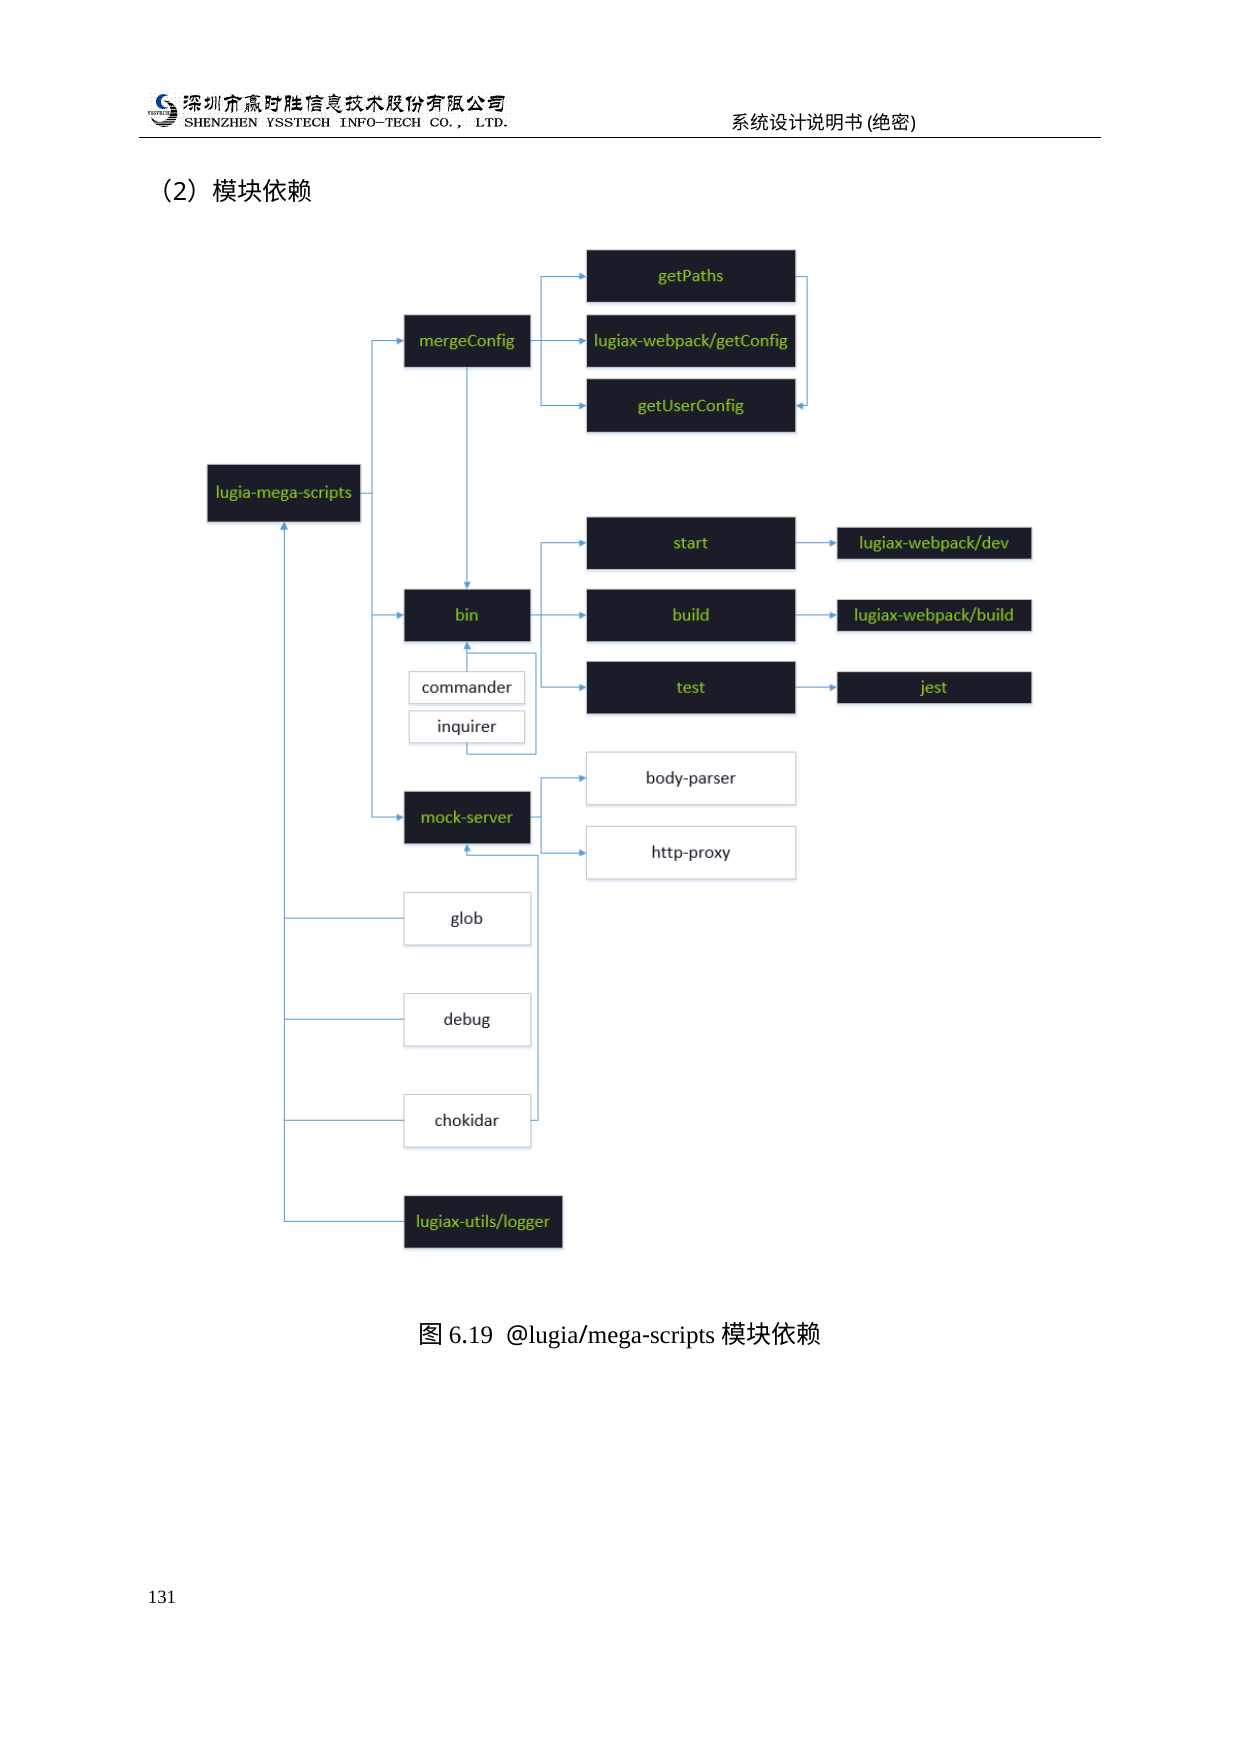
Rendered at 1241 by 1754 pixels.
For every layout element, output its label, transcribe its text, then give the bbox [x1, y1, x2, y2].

subtitle 模块依赖 [148, 156, 1092, 224]
picture [147, 90, 512, 129]
picture [187, 241, 1053, 1257]
text 图6.19 @lugia/mega-scripts 模块依赖 [148, 1299, 1092, 1367]
